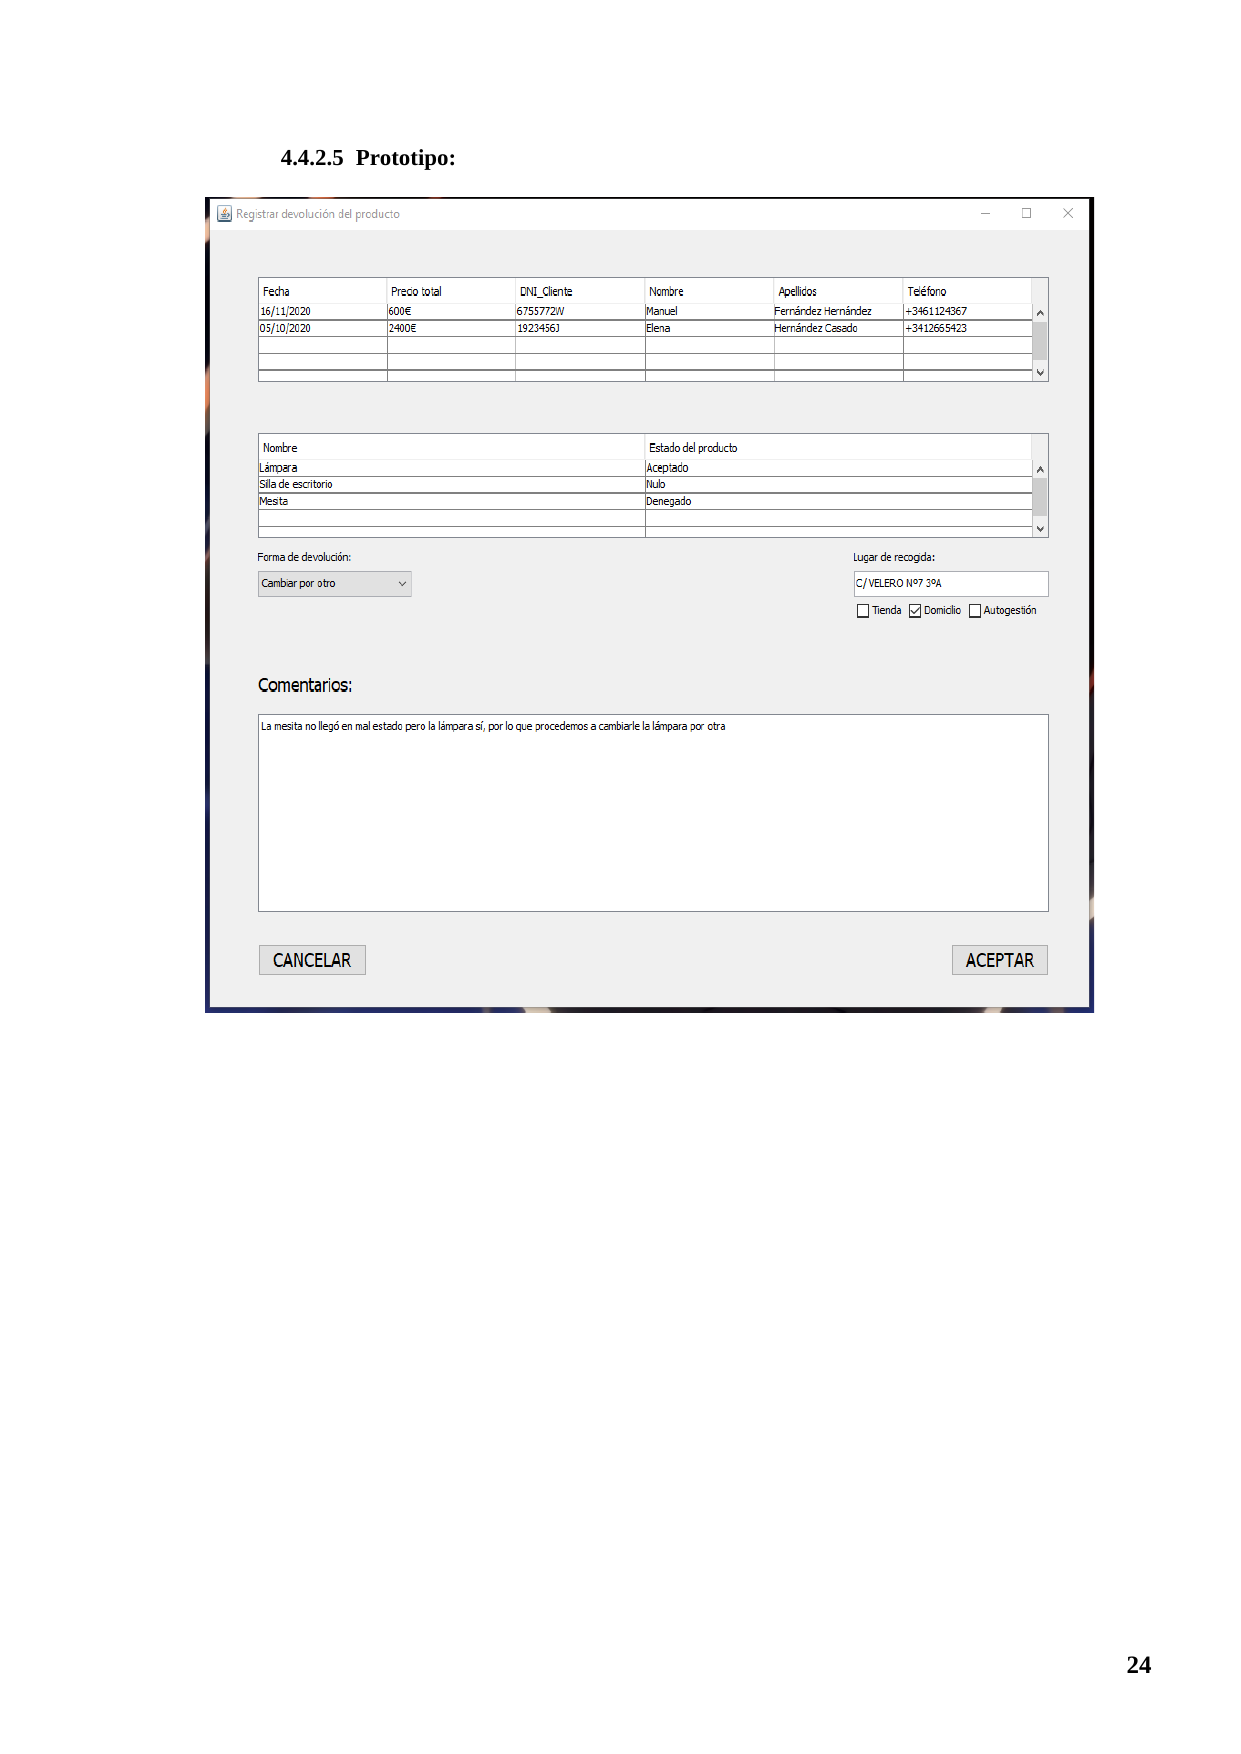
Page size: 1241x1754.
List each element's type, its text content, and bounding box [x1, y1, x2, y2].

list Prototipo: [281, 144, 1152, 171]
picture [205, 197, 1095, 1013]
